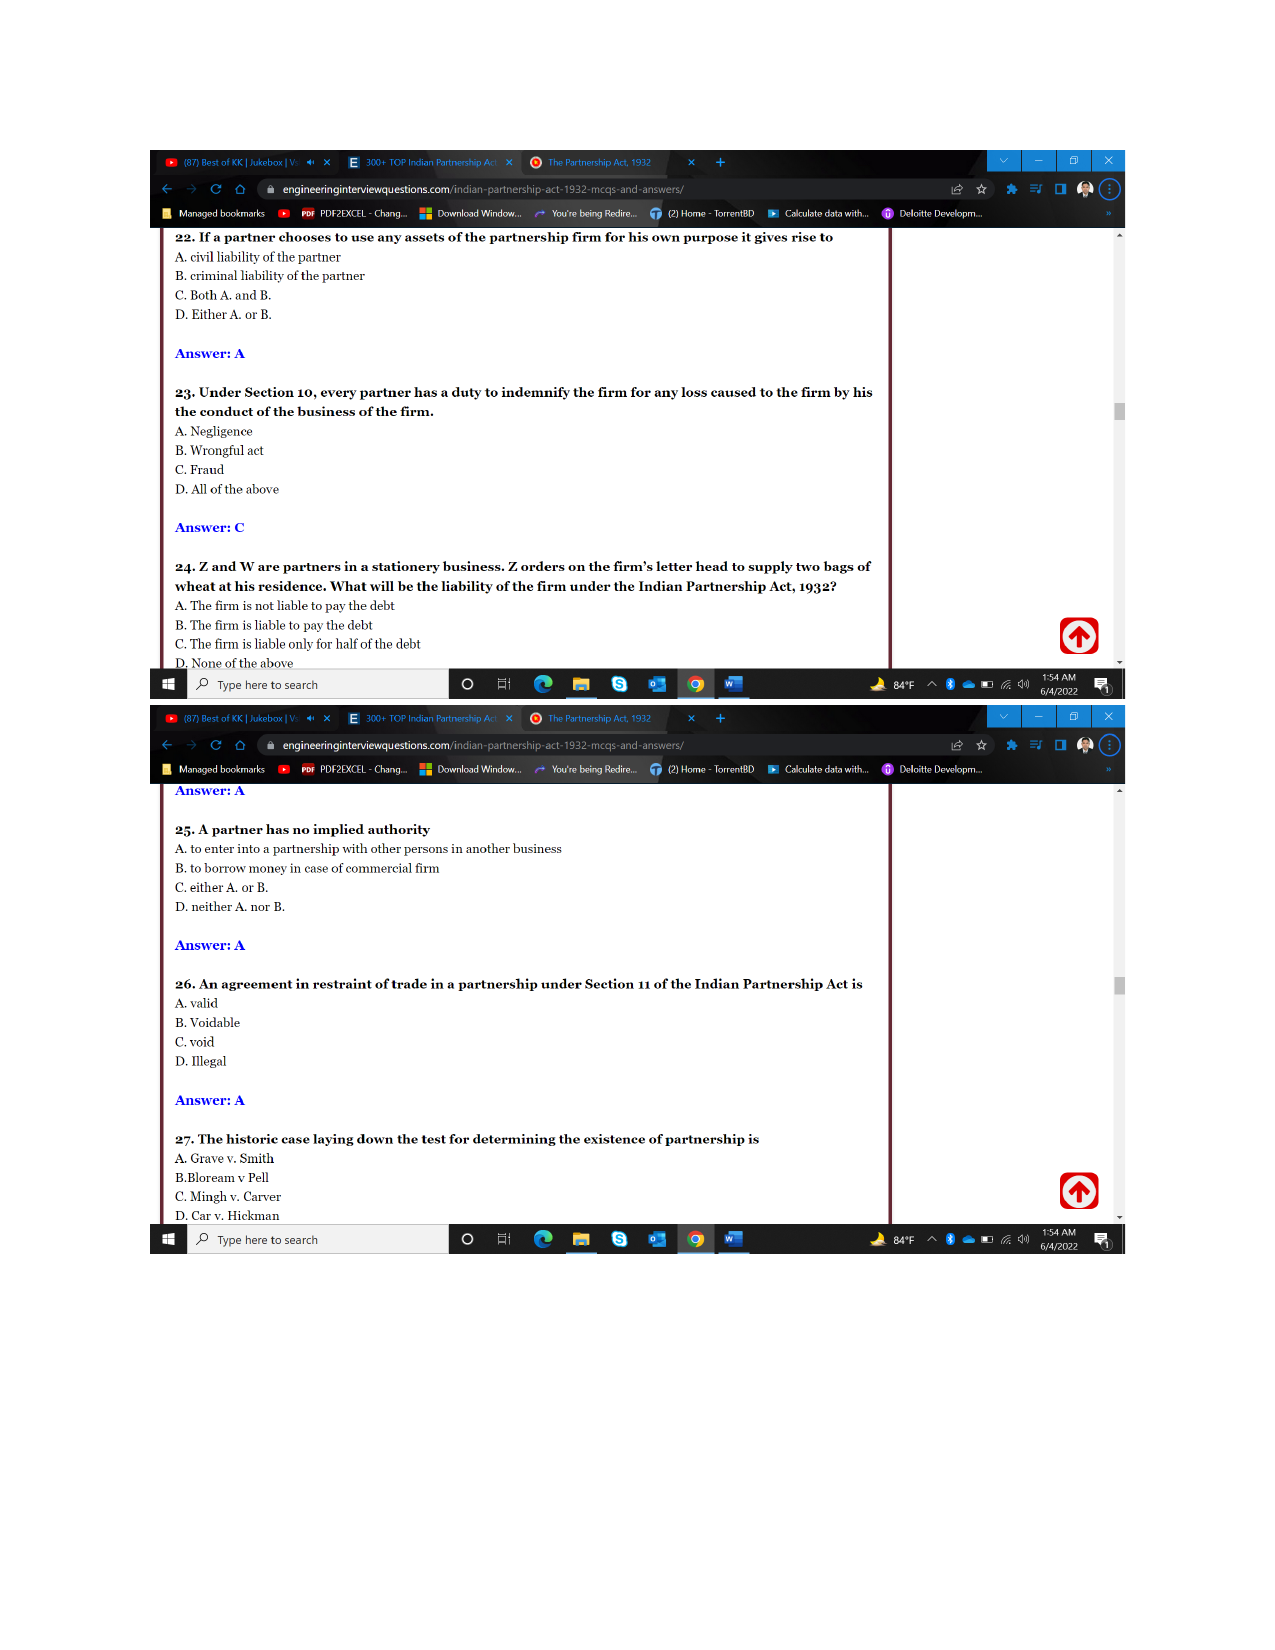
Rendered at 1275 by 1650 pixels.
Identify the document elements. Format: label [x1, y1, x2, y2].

picture [150, 150, 1125, 699]
picture [150, 705, 1125, 1254]
